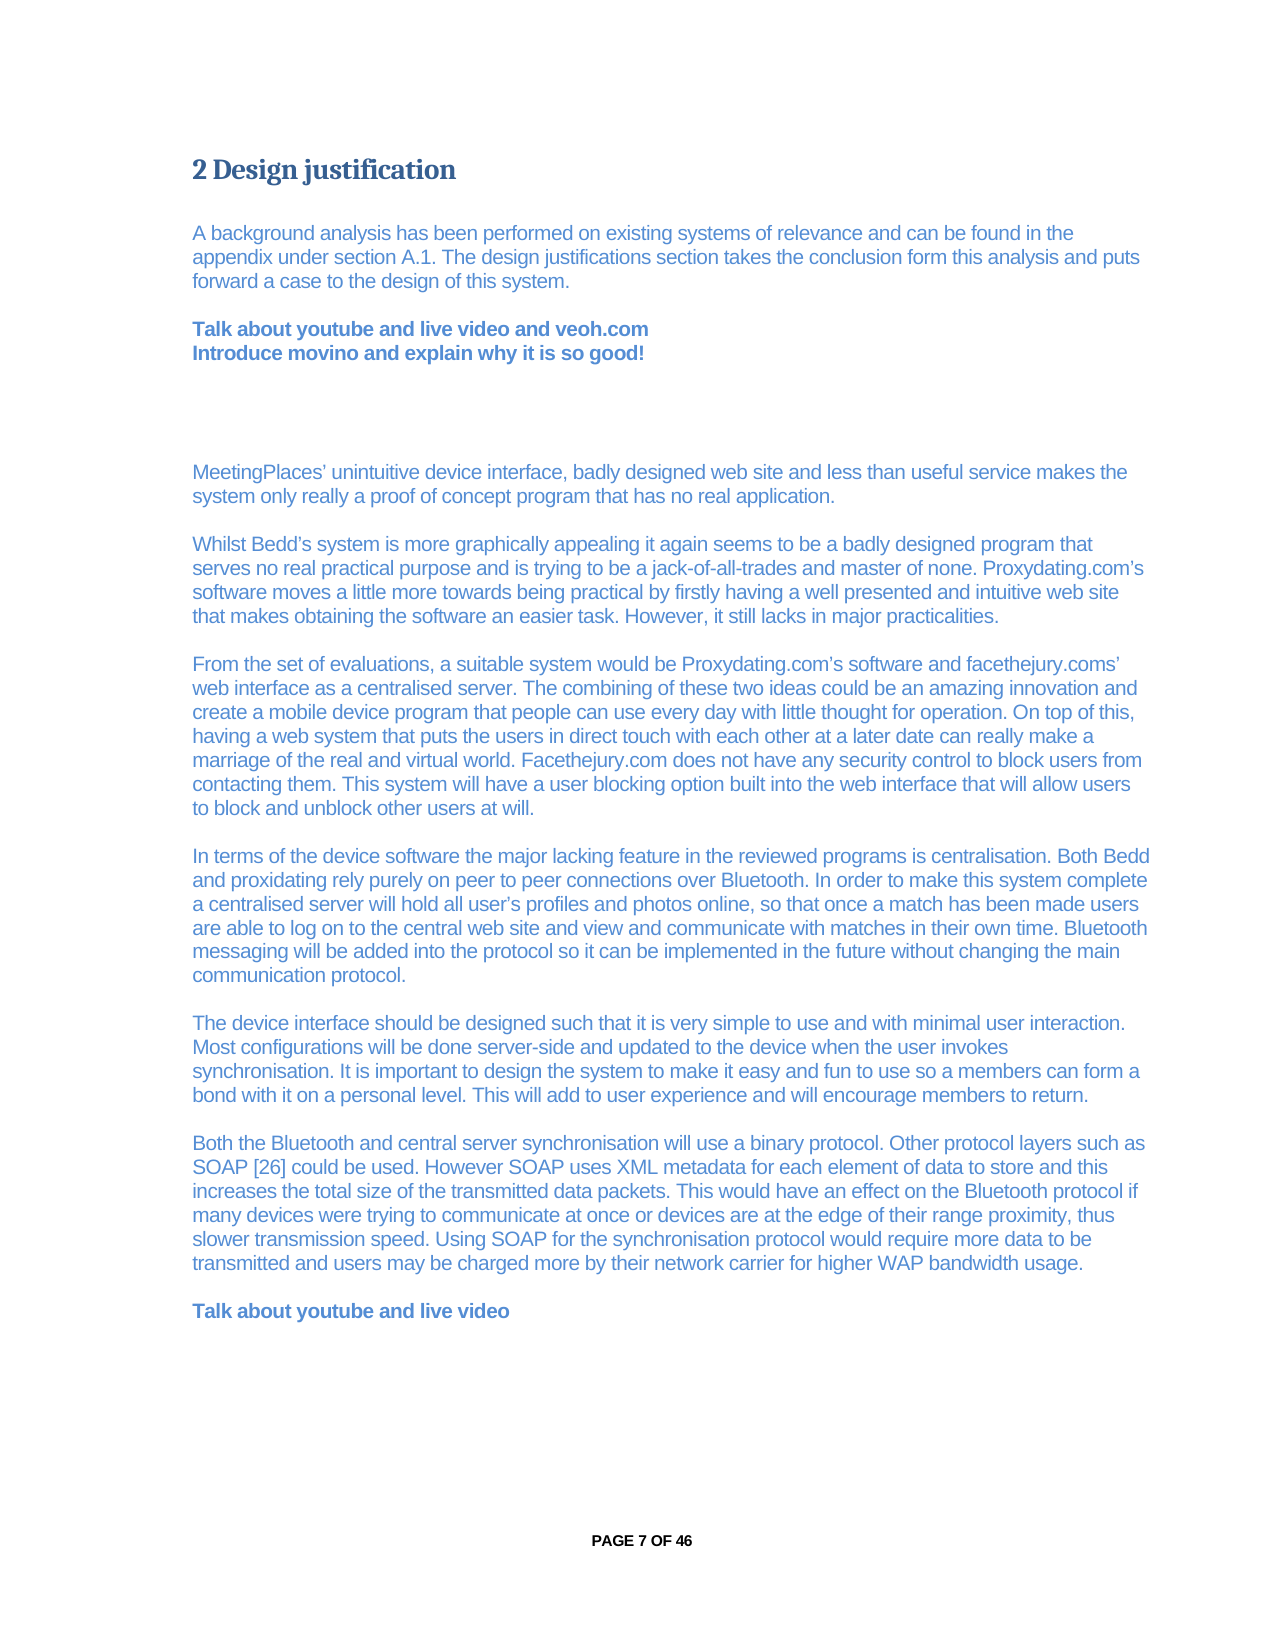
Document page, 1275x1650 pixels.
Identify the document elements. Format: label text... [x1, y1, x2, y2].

text Talk about youtube and live video and veoh.com [192, 316, 1152, 340]
text From the set of evaluations, a suitable system would be Proxydating.com’s software and facethejury.coms’ web interface as a centralised server. The combining of these two ideas could be an amazing innovation and create a mobile device program that people can use every day with little thought for operation. On top of this, having a web system that puts the users in direct touch with each other at a later date can really make a marriage of the real and virtual world. Facethejury.com does not have any security control to block users from contacting them. This system will have a user blocking option built into the web interface that will allow users to block and unblock other users at will. [192, 652, 1152, 819]
text A background analysis has been performed on existing systems of relevance and can be found in the appendix under section A.1. The design justifications section takes the conclusion form this analysis and puts forward a case to the design of this system. [192, 221, 1152, 292]
text Whilst Bedd’s system is more graphically appealing it again seems to be a badly designed program that serves no real practical purpose and is trying to be a jack-of-all-trades and master of none. Proxydating.com’s software moves a little more towards being practical by firstly having a well presented and intuitive web site that makes obtaining the software an easier task. However, it still lacks in major practicalities. [192, 532, 1152, 628]
text In terms of the device software the major lacking feature in the reviewed programs is centralisation. Both Bedd and proxidating rely purely on peer to peer connections over Bluetooth. In order to make this system complete a centralised server will hold all user’s profiles and photos online, so that once a match has been made users are able to log on to the central web site and view and communicate with matches in their own time. Bluetooth messaging will be added into the protocol so it can be implemented in the future without changing the main communication protocol. [192, 843, 1152, 987]
text Both the Bluetooth and central server synchronisation will use a binary protocol. Other protocol layers such as SOAP [26] could be used. However SOAP uses XML metadata for each element of data to store and this increases the total size of the transmitted data packets. This would have an effect on the Bluetooth protocol if many devices were trying to communicate at once or devices are at the edge of their range proximity, thus slower transmission speed. Using SOAP for the synchronisation protocol would require more data to be transmitted and users may be charged more by their network carrier for higher WAP bandwidth usage. [192, 1131, 1152, 1275]
text The device interface should be designed such that it is very simple to use and with minimal user interaction. Most configurations will be done server-side and updated to the device when the user invokes synchronisation. It is important to design the system to make it easy and fun to use so a members can form a bond with it on a personal level. This will add to user experience and will encourage members to return. [192, 1011, 1152, 1107]
text Introduce movino and explain why it is so good! [192, 340, 1152, 364]
subtitle 2 Design justification [192, 153, 1152, 221]
text Talk about youtube and live video [192, 1299, 1152, 1323]
text MeetingPlaces’ unintuitive device interface, badly designed web site and less than useful service makes the system only really a proof of concept program that has no real application. [192, 460, 1152, 508]
